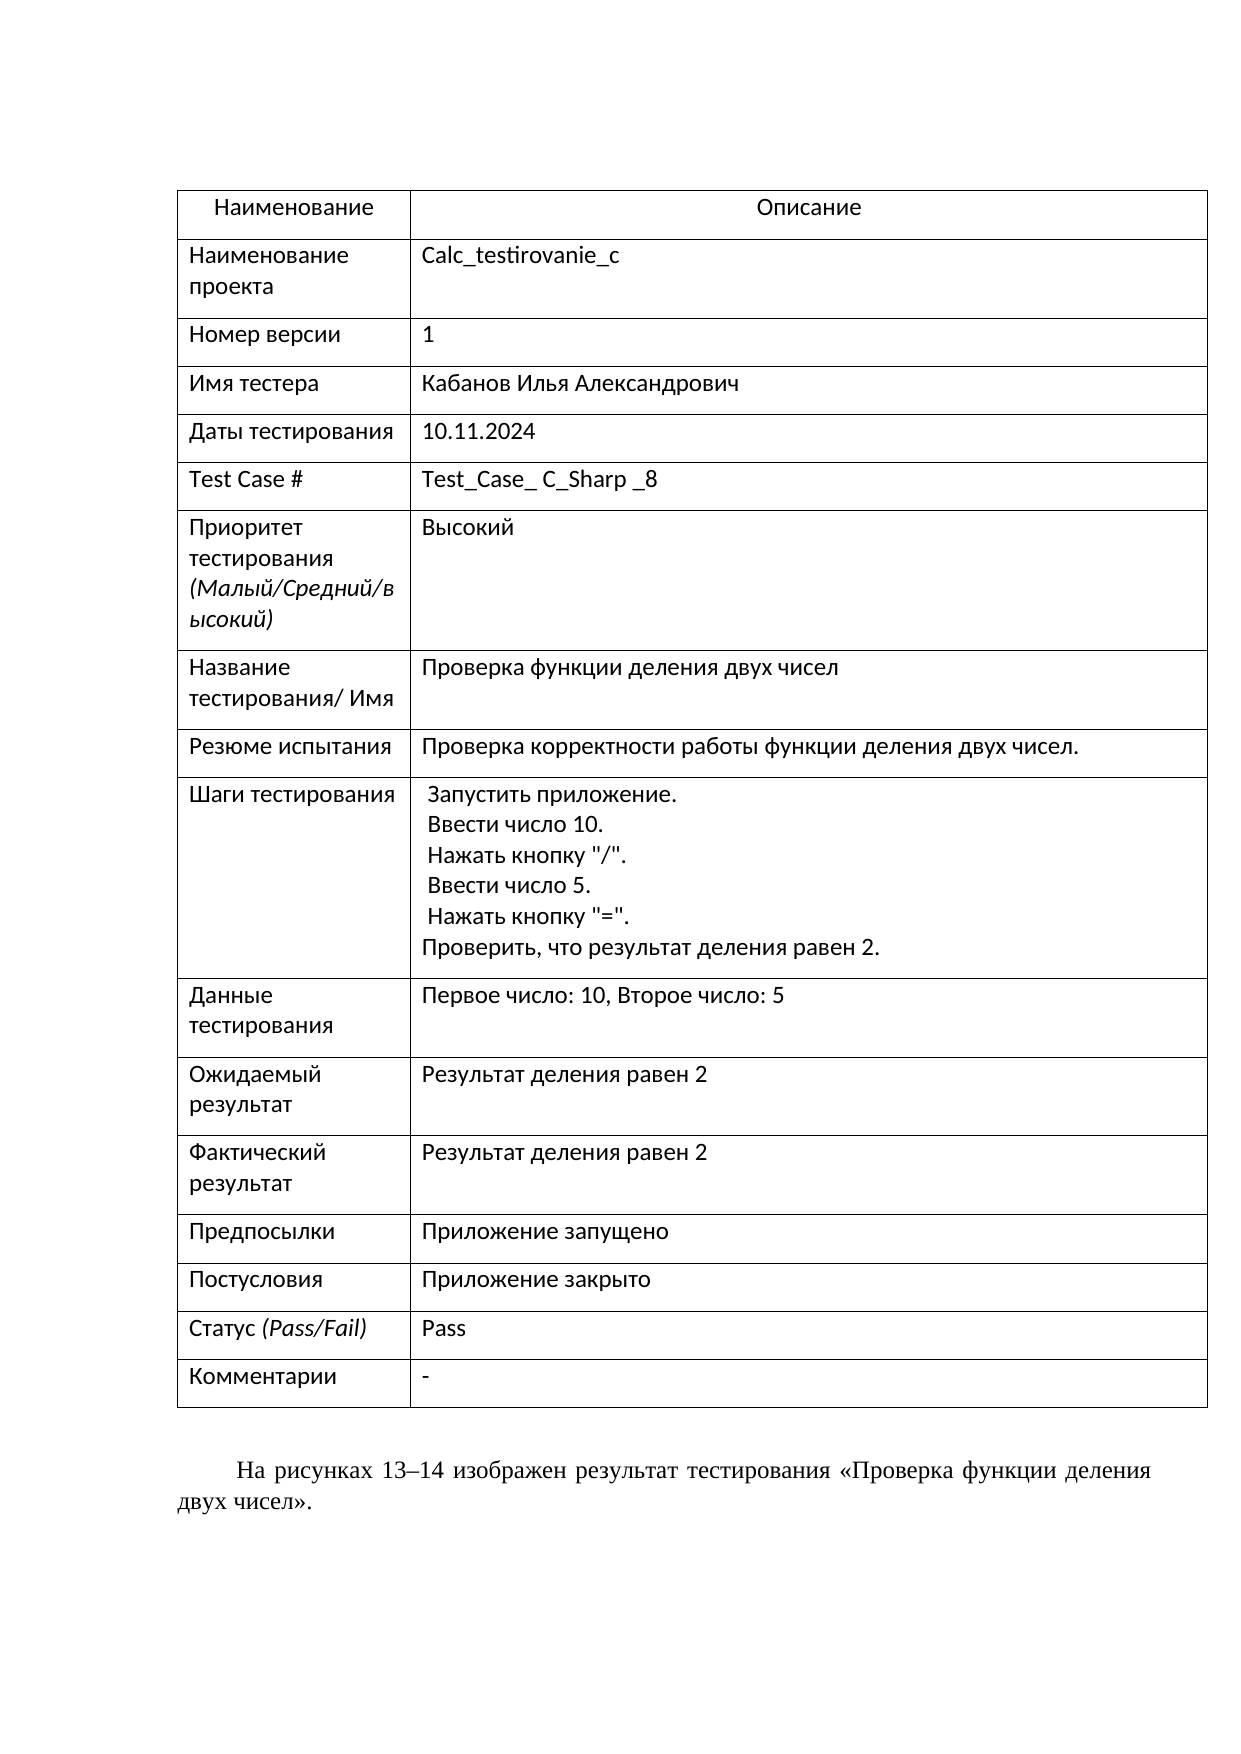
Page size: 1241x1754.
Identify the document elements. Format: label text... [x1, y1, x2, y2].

table_cell Данные тестирования [178, 979, 410, 1057]
table_cell Приложение запущено [411, 1215, 1207, 1262]
table_cell Test Case # [178, 463, 410, 510]
table_cell Calc_testirovanie_c [411, 240, 1207, 317]
table_cell Наименование проекта [178, 240, 410, 317]
table_cell Приложение закрыто [411, 1264, 1207, 1311]
table_cell Результат деления равен 2 [411, 1136, 1207, 1214]
text На рисунках 13–14 изображен результат тестирования «Проверка функции деления двух чисел». [177, 1455, 1152, 1515]
table_cell Кабанов Илья Александрович [411, 367, 1207, 414]
table_cell Постусловия [178, 1264, 410, 1311]
table_cell Результат деления равен 2 [411, 1058, 1207, 1135]
table_cell Статус (Pass/Fail) [178, 1312, 410, 1359]
table_cell Даты тестирования [178, 415, 410, 462]
table_cell Проверка корректности работы функции деления двух чисел. [411, 730, 1207, 777]
table_cell Фактический результат [178, 1136, 410, 1214]
table_cell Номер версии [178, 319, 410, 366]
table_cell Предпосылки [178, 1215, 410, 1262]
table_cell 1 [411, 319, 1207, 366]
table_cell Шаги тестирования [178, 778, 410, 978]
table_cell Резюме испытания [178, 730, 410, 777]
table_cell Запустить приложение. Ввести число 10. Нажать кнопку "/". Ввести число 5. Нажать кнопку "=". Проверить, что результат деления равен 2. [411, 778, 1207, 978]
table_cell Комментарии [178, 1360, 410, 1407]
table_cell 10.11.2024 [411, 415, 1207, 462]
table_cell Приоритет тестирования (Малый/Средний/высокий) [178, 511, 410, 650]
table_cell Ожидаемый результат [178, 1058, 410, 1135]
table_cell Высокий [411, 511, 1207, 650]
table_cell Test_Case_ C_Sharp _8 [411, 463, 1207, 510]
table_cell - [411, 1360, 1207, 1407]
table_header Описание [411, 191, 1207, 239]
table_cell Первое число: 10, Второе число: 5 [411, 979, 1207, 1057]
table_cell Имя тестера [178, 367, 410, 414]
table_cell Проверка функции деления двух чисел [411, 651, 1207, 729]
table_header Наименование [178, 191, 410, 239]
table_cell Название тестирования/ Имя [178, 651, 410, 729]
table_cell Pass [411, 1312, 1207, 1359]
